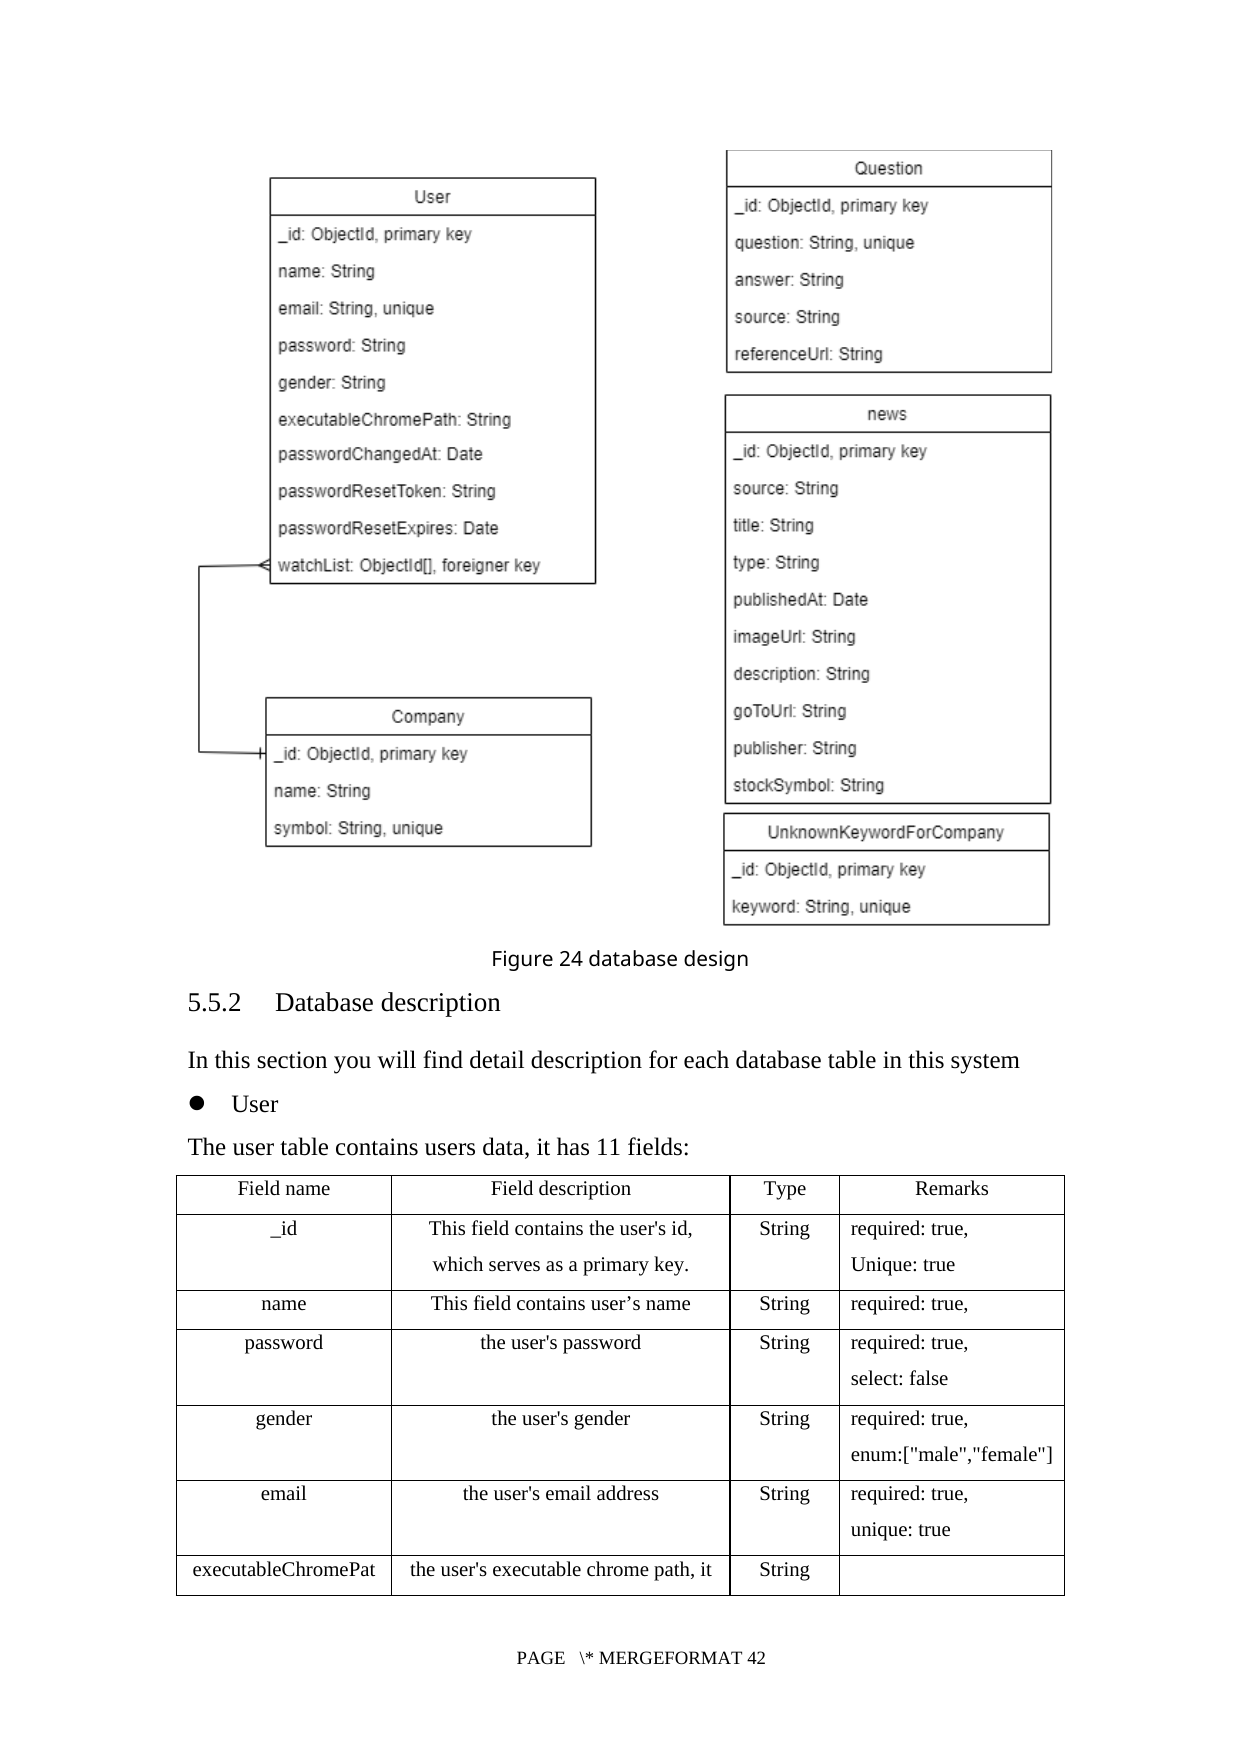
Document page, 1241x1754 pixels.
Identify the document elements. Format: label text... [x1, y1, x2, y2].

table_cell name [177, 1291, 391, 1329]
table_cell the user's gender [392, 1406, 729, 1480]
subtitle Database description [187, 986, 1053, 1018]
table_cell [840, 1556, 1064, 1595]
list User [187, 1089, 1053, 1117]
table_cell String [731, 1406, 839, 1480]
text Figure 24 database design [187, 944, 1053, 972]
table_cell This field contains the user's id, which serves as a primary key. [392, 1215, 729, 1290]
table_cell String [731, 1215, 839, 1290]
table_cell required: true, Unique: true [840, 1215, 1064, 1290]
table_cell required: true, select: false [840, 1330, 1064, 1404]
table_cell String [731, 1291, 839, 1329]
table_cell the user's email address [392, 1481, 729, 1555]
table_cell gender [177, 1406, 391, 1480]
table_header Field description [392, 1176, 729, 1214]
text The user table contains users data, it has 11 fields: [187, 1132, 1053, 1161]
table_cell the user's password [392, 1330, 729, 1404]
table_cell email [177, 1481, 391, 1555]
table_cell This field contains user’s name [392, 1291, 729, 1329]
table_cell required: true, unique: true [840, 1481, 1064, 1555]
table_cell String [731, 1481, 839, 1555]
table_cell required: true, [840, 1291, 1064, 1329]
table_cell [177, 1556, 391, 1595]
table_cell String [731, 1556, 839, 1595]
table_cell String [731, 1330, 839, 1404]
table_header Field name [177, 1176, 391, 1214]
table_cell required: true, enum:["male","female"] [840, 1406, 1064, 1480]
table_cell _id [177, 1215, 391, 1290]
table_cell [392, 1556, 729, 1595]
text In this section you will find detail description for each database table in this system [187, 1046, 1053, 1074]
table_header Remarks [840, 1176, 1064, 1214]
picture [187, 150, 1053, 930]
table_cell password [177, 1330, 391, 1404]
table_header Type [731, 1176, 839, 1214]
